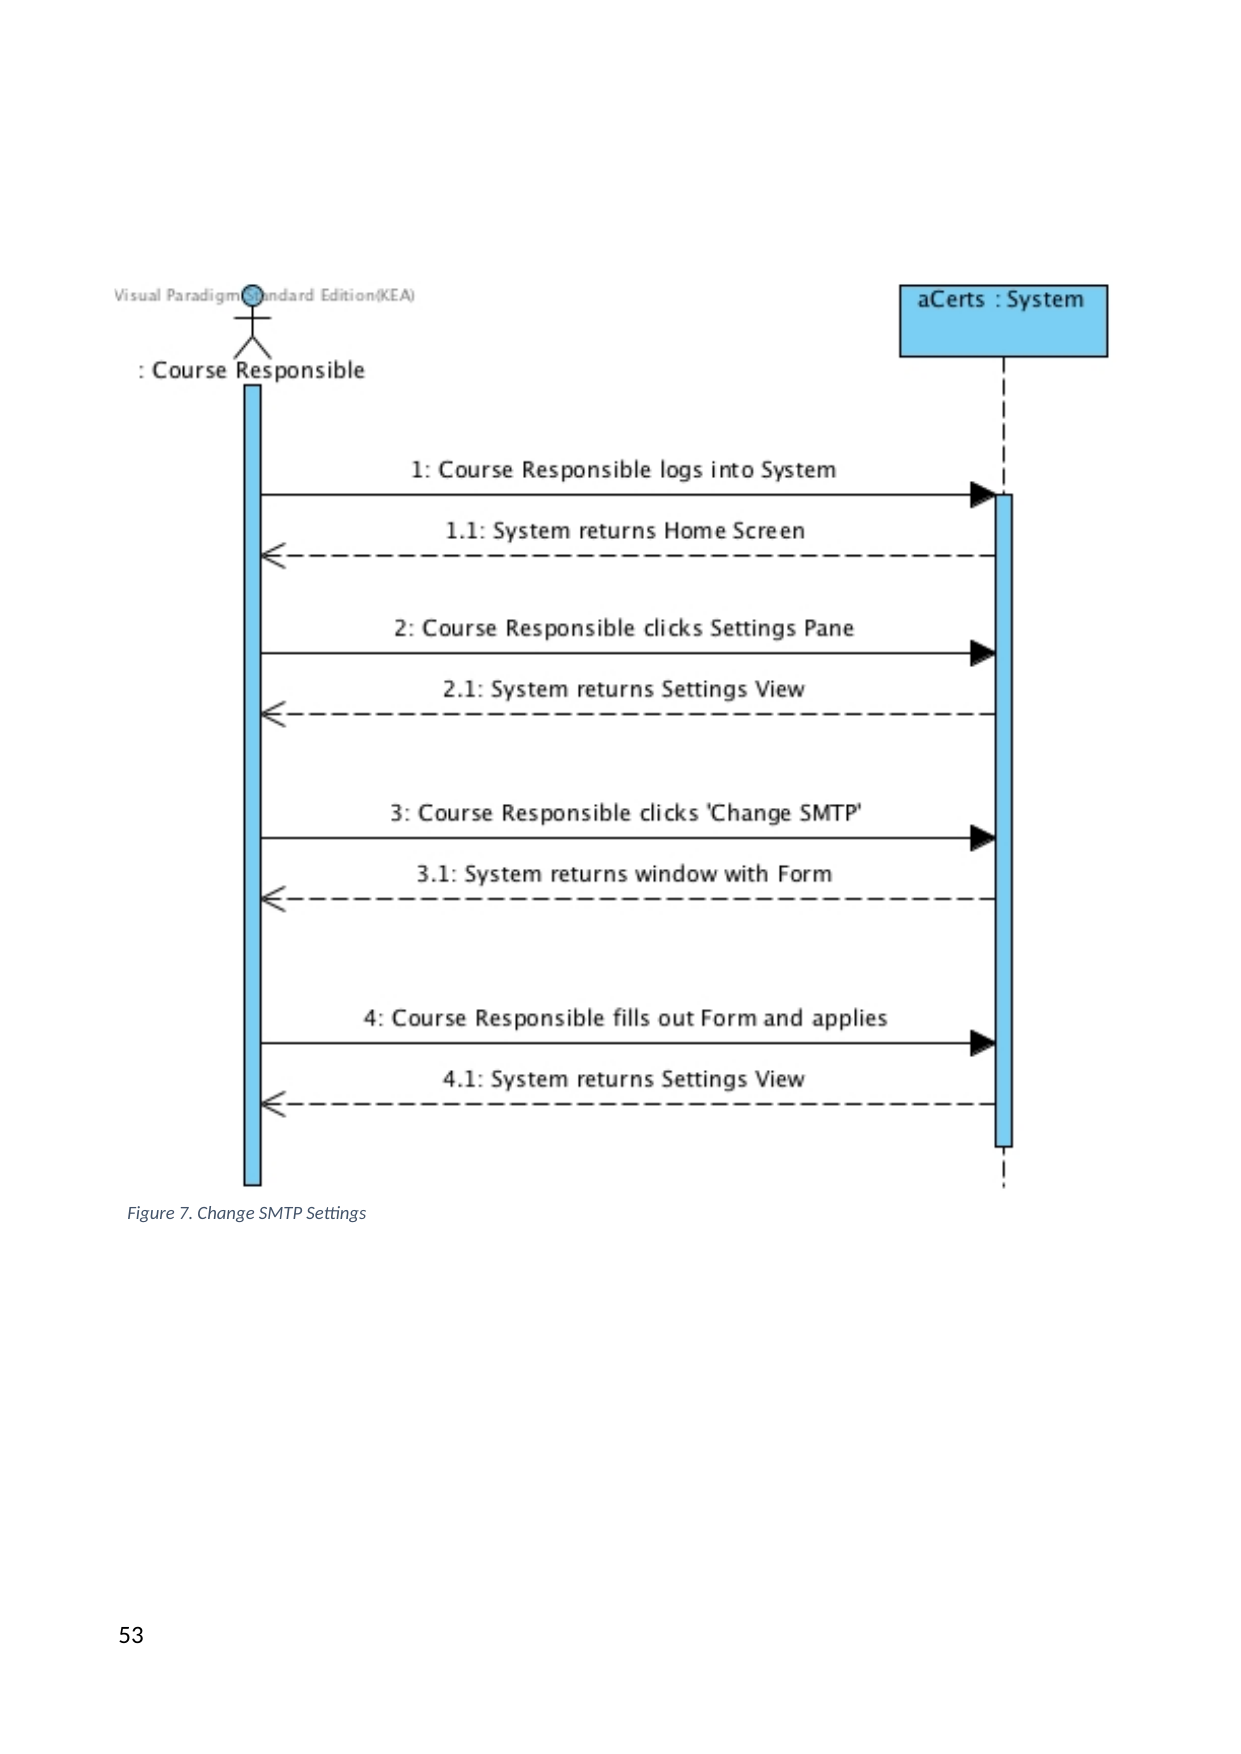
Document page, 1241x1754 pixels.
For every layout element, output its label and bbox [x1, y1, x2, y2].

picture [114, 281, 1117, 1195]
